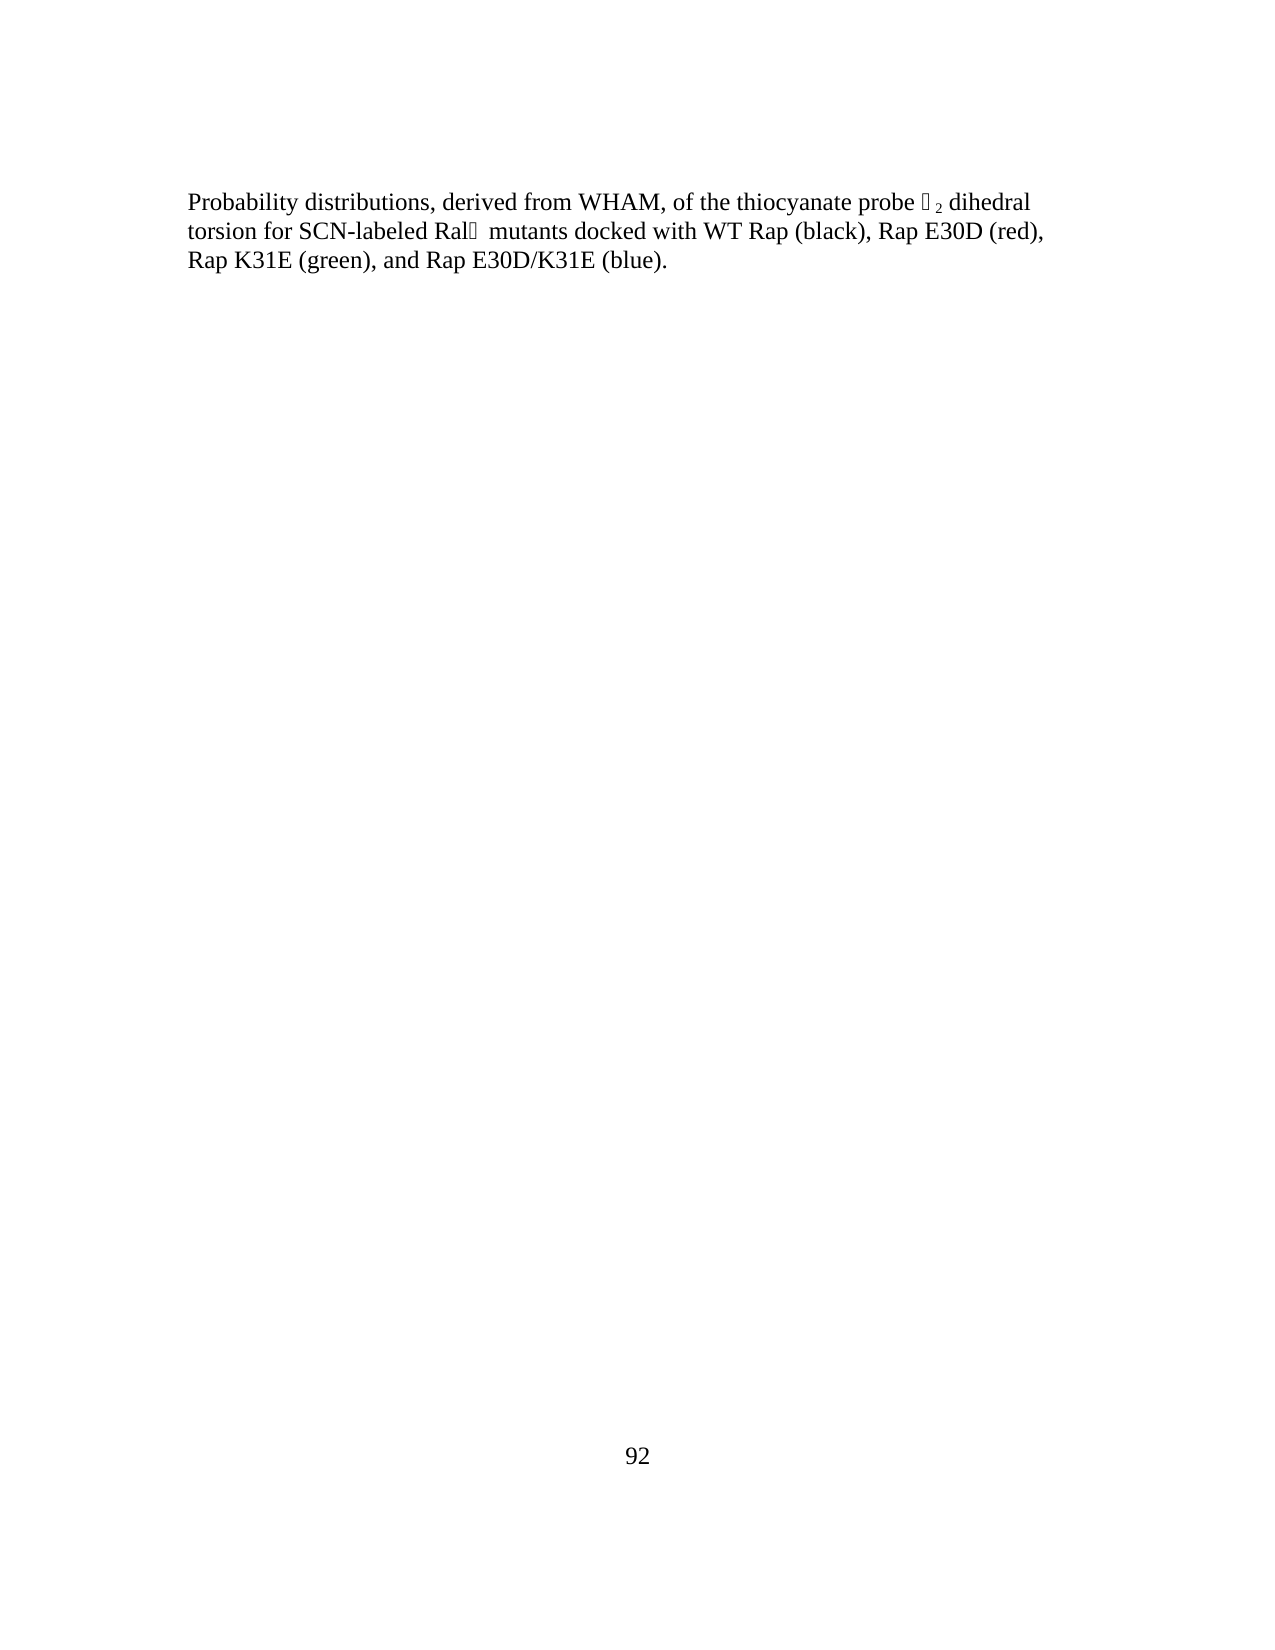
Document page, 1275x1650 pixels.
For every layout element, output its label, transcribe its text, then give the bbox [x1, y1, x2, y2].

text Probability distributions, derived from WHAM, of the thiocyanate probe 2 dihedral torsion for SCN-labeled Ral mutants docked with WT Rap (black), Rap E30D (red), Rap K31E (green), and Rap E30D/K31E (blue). [187, 187, 1087, 274]
